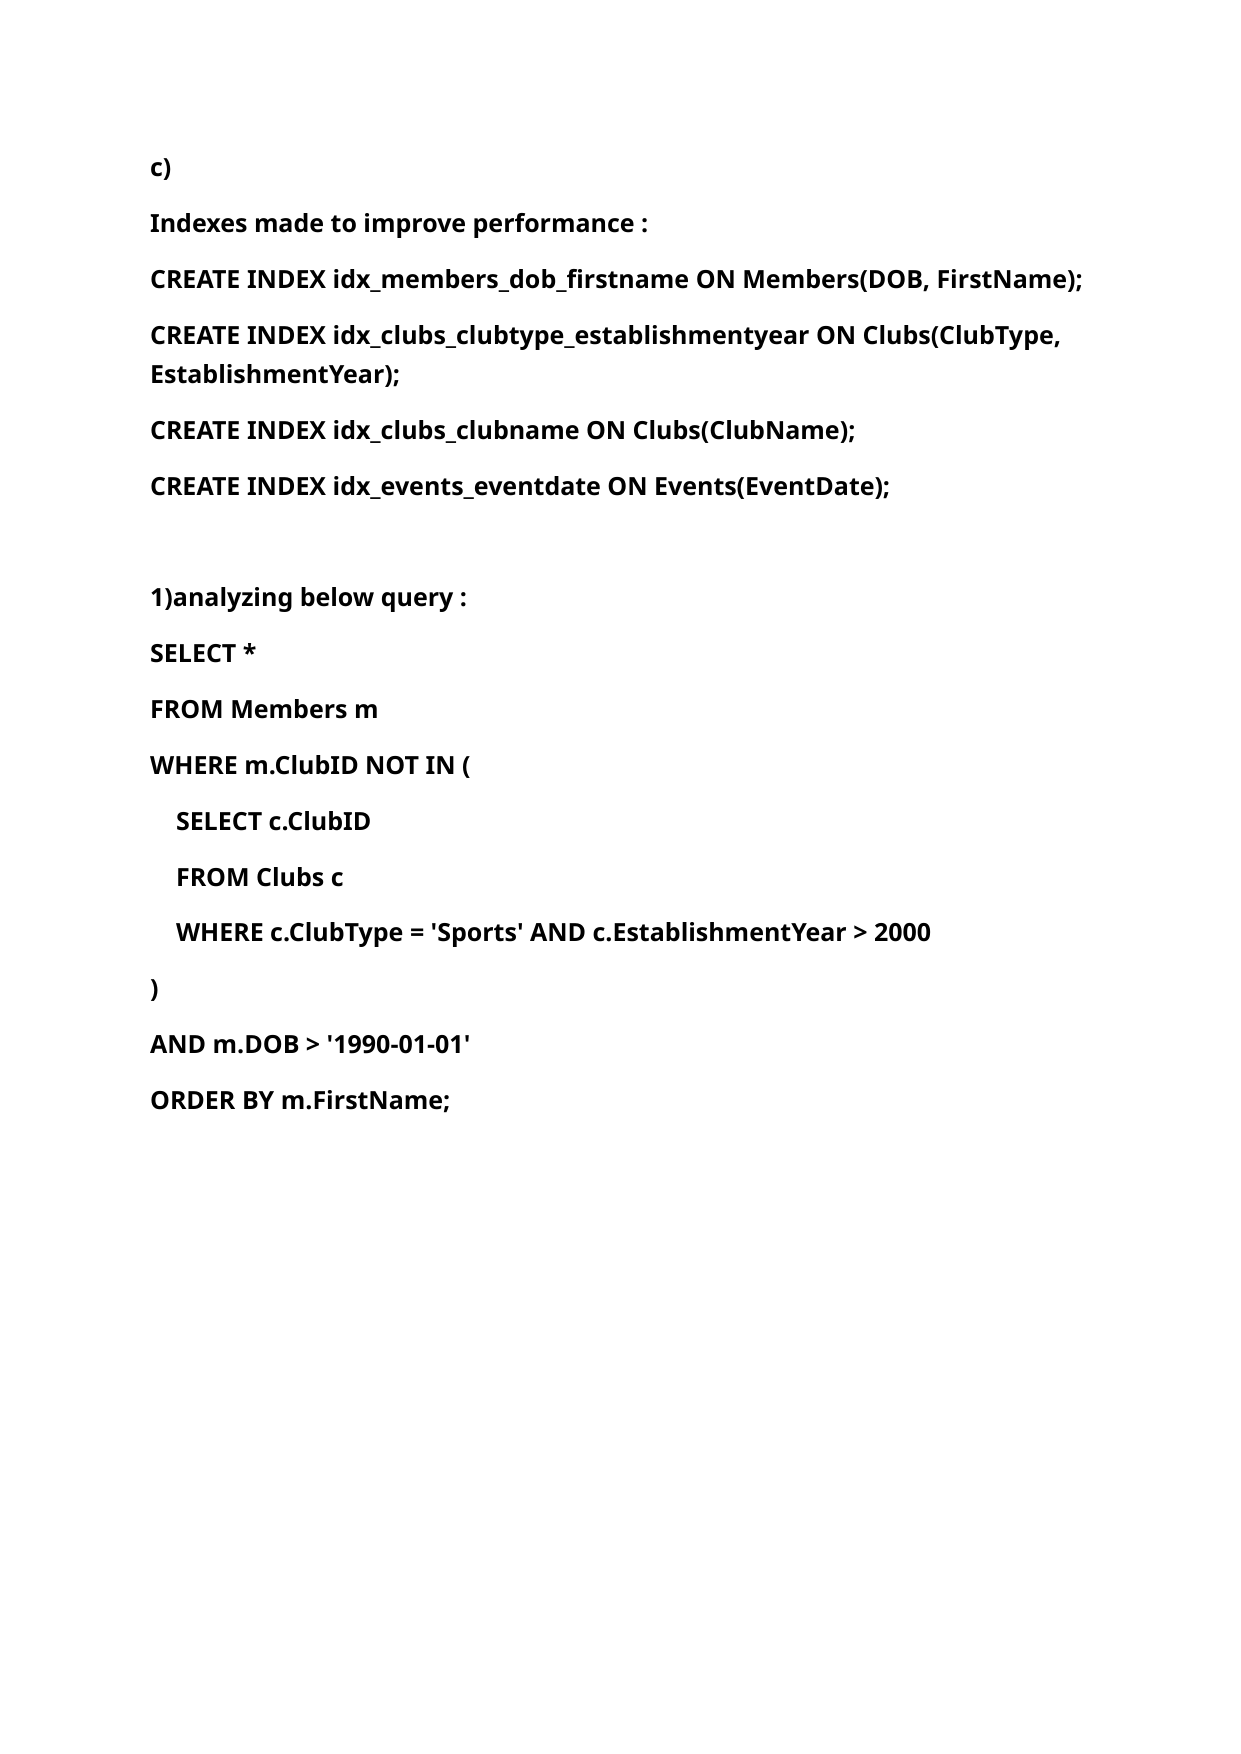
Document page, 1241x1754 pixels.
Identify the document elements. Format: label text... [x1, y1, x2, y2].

text CREATE INDEX idx_members_dob_firstname ON Members(DOB, FirstName); [150, 262, 1090, 296]
text CREATE INDEX idx_clubs_clubname ON Clubs(ClubName); [150, 412, 1090, 447]
text WHERE c.ClubType = 'Sports' AND c.EstablishmentYear > 2000 [150, 915, 1090, 949]
text SELECT * [150, 636, 1090, 670]
text c) [150, 150, 1090, 184]
text 1)analyzing below query : [150, 580, 1090, 614]
text Indexes made to improve performance : [150, 206, 1090, 240]
text FROM Members m [150, 692, 1090, 726]
text WHERE m.ClubID NOT IN ( [150, 747, 1090, 782]
text ) [150, 971, 1090, 1005]
text FROM Clubs c [150, 859, 1090, 893]
text CREATE INDEX idx_events_eventdate ON Events(EventDate); [150, 468, 1090, 502]
text ORDER BY m.FirstName; [150, 1082, 1090, 1117]
text CREATE INDEX idx_clubs_clubtype_establishmentyear ON Clubs(ClubType, EstablishmentYear); [150, 317, 1090, 391]
text AND m.DOB > '1990-01-01' [150, 1027, 1090, 1061]
text SELECT c.ClubID [150, 803, 1090, 837]
